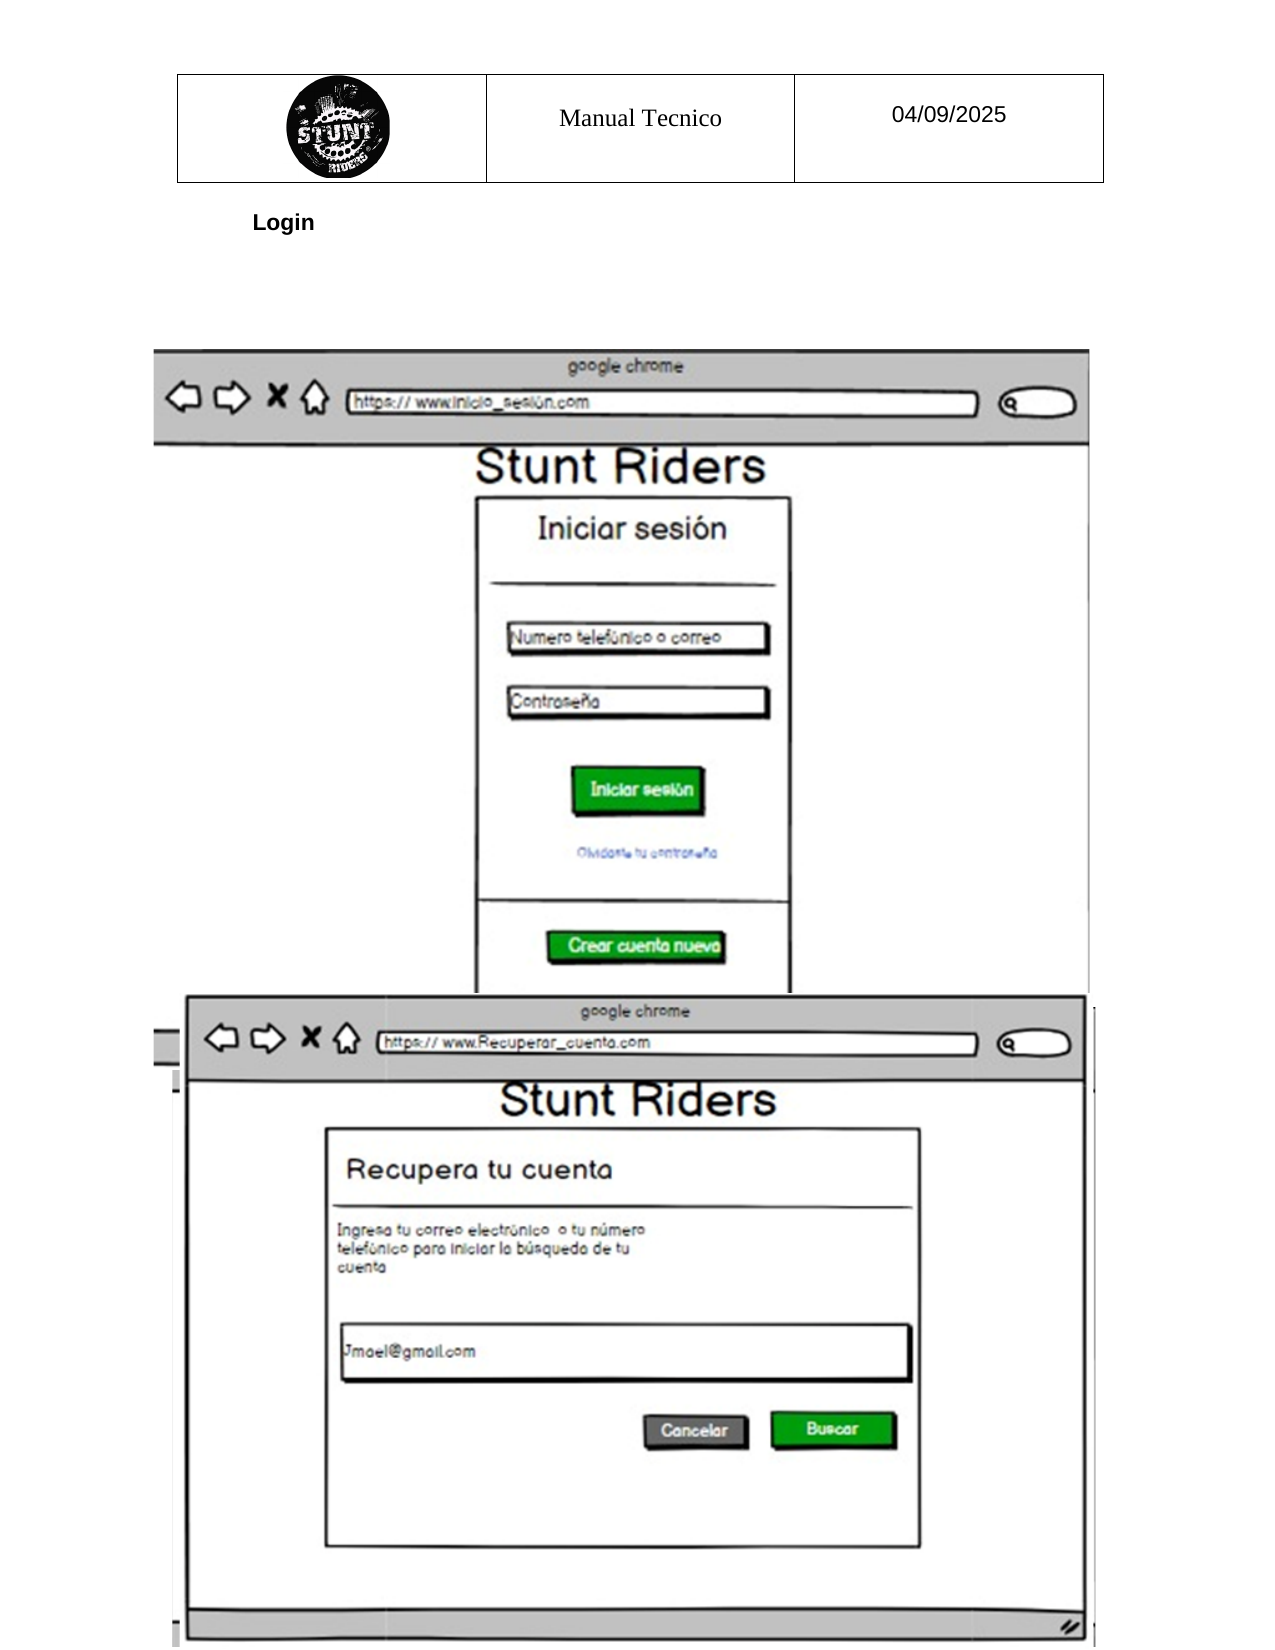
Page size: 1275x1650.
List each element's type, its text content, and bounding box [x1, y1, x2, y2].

subtitle Login [177, 209, 1098, 235]
picture [151, 349, 1095, 1647]
picture [283, 75, 390, 178]
